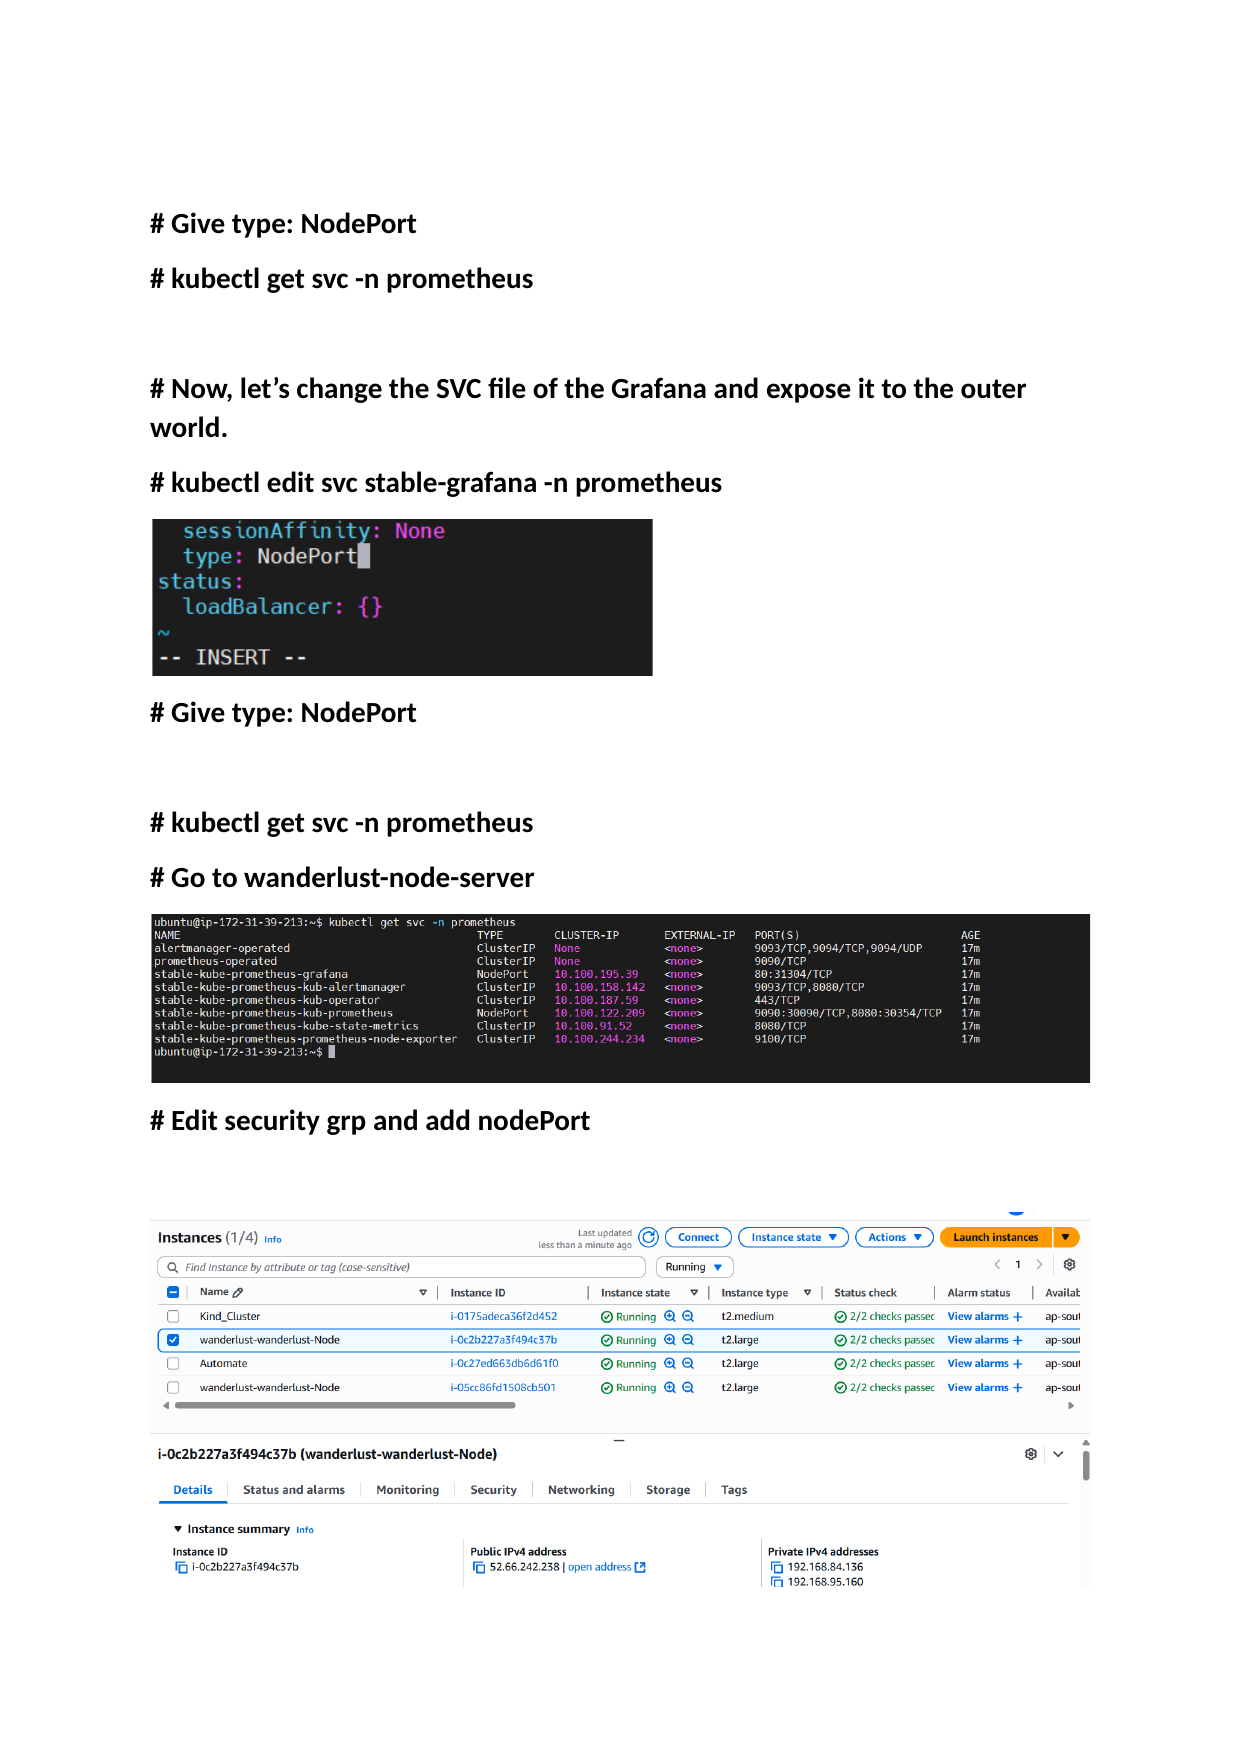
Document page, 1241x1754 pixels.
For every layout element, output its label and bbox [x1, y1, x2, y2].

picture [150, 519, 653, 676]
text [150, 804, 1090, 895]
picture [150, 1212, 1091, 1587]
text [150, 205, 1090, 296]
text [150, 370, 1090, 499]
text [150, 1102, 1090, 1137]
picture [150, 914, 1091, 1083]
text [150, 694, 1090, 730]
